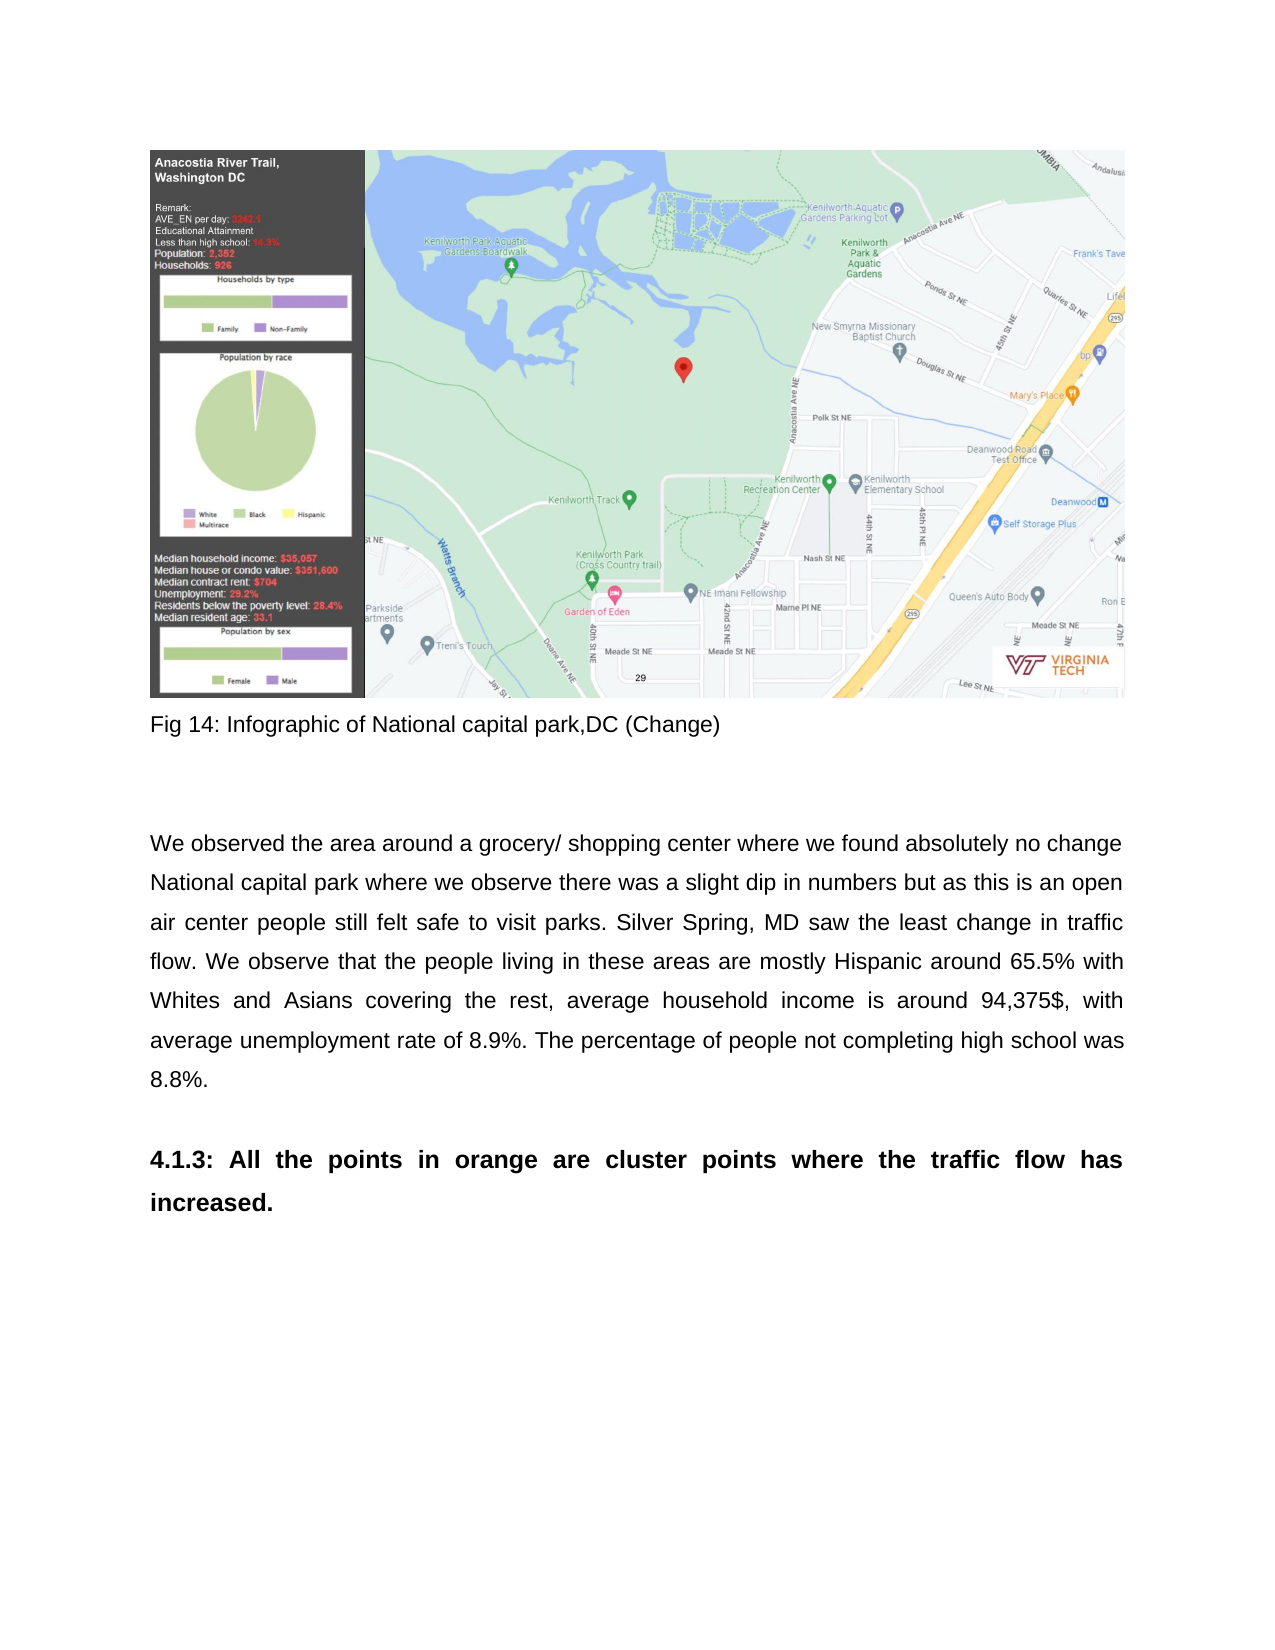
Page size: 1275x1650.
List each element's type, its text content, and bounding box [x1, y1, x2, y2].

text 4.1.3: All the points in orange are cluster points where the traffic flow has increased. [150, 1145, 1125, 1217]
text Fig 14: Infographic of National capital park,DC (Change) [150, 711, 1125, 737]
text National capital park where we observe there was a slight dip in numbers but as this is an open air center people still felt safe to visit parks. Silver Spring, MD saw the least change in traffic flow. We observe that the people living in these areas are mostly Hispanic around 65.5% with Whites and Asians covering the rest, average household income is around 94,375$, with average unemployment rate of 8.9%. The percentage of people not completing high school was 8.8%. [150, 869, 1125, 1093]
text We observed the area around a grocery/ shopping center where we found absolutely no change [150, 829, 1125, 856]
picture [150, 150, 1125, 698]
